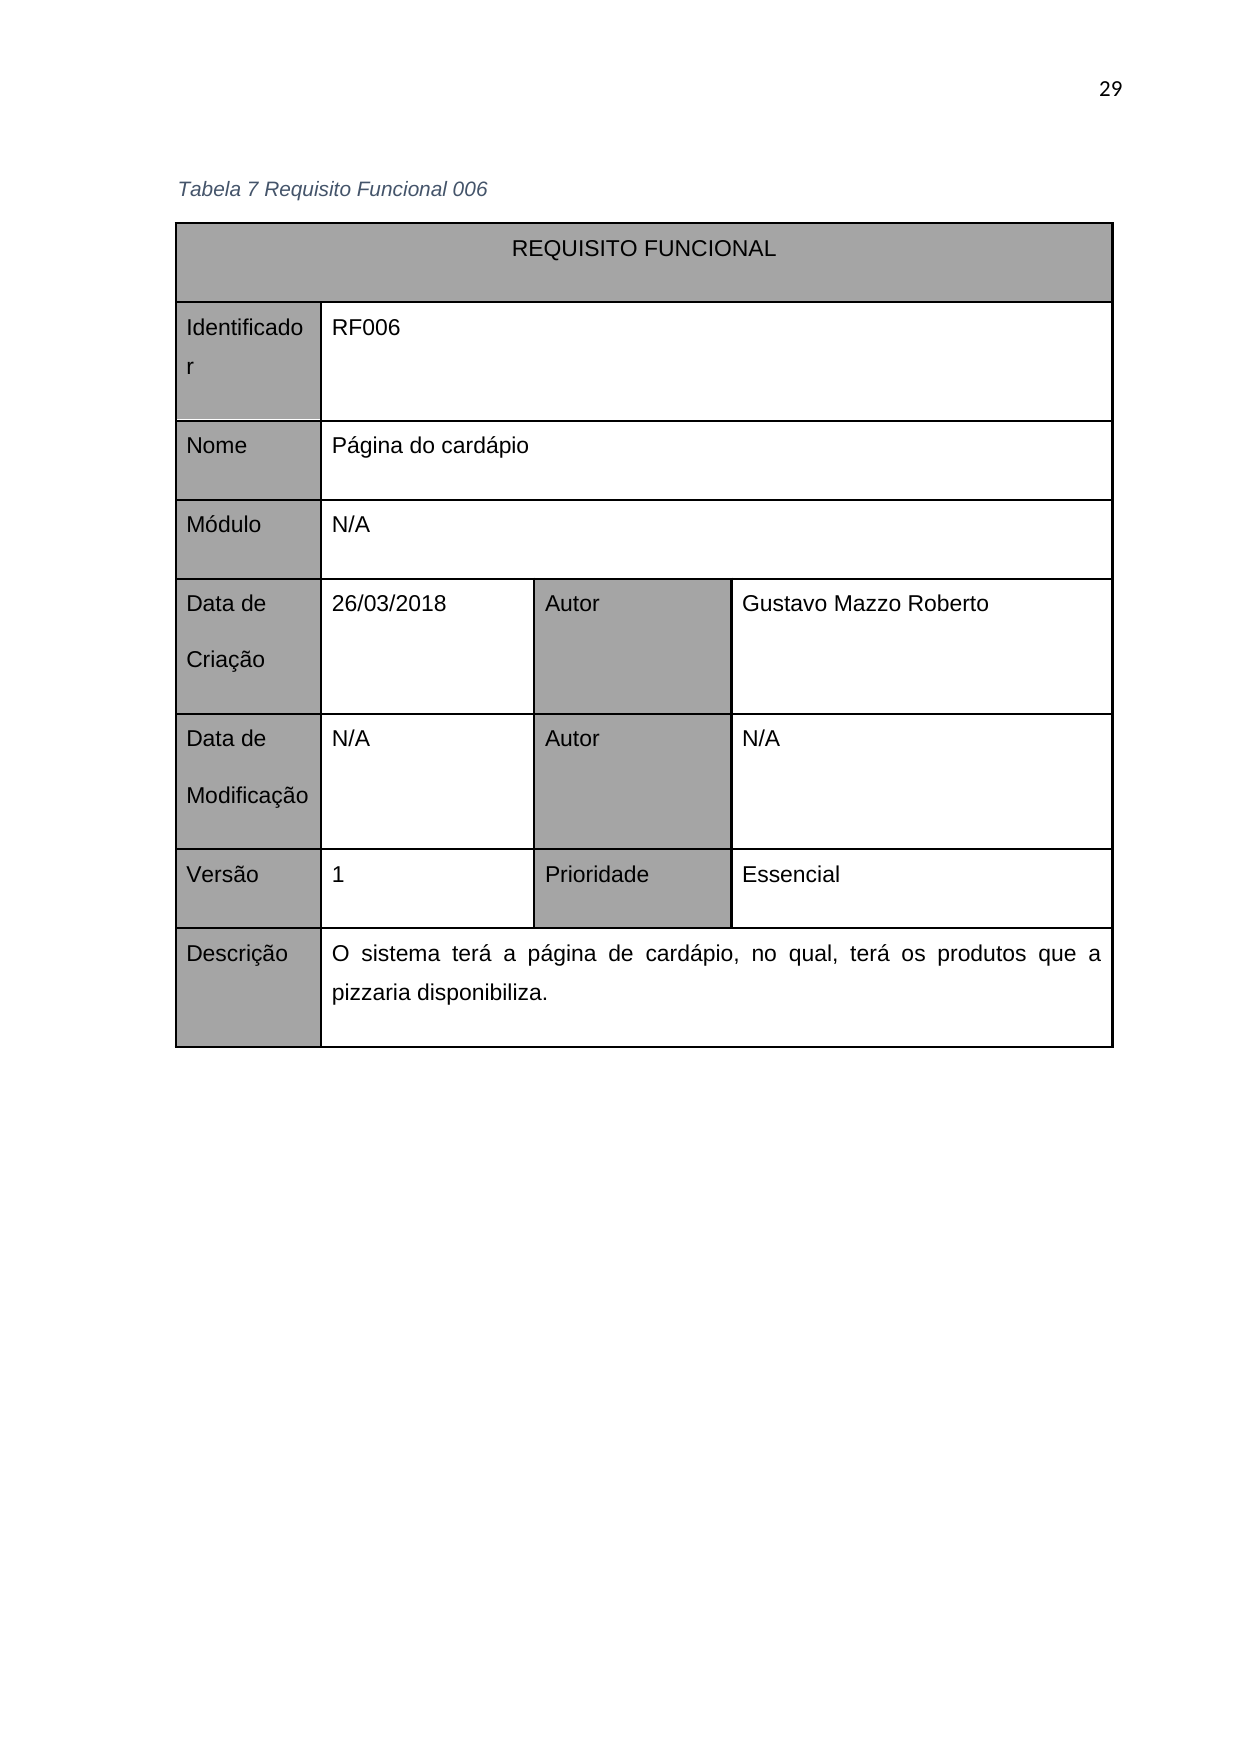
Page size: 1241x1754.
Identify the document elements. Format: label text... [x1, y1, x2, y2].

table_cell Data de Modificação [177, 715, 320, 848]
table_cell Identificador [177, 303, 320, 419]
table_cell N/A [322, 501, 1111, 578]
table_cell Nome [177, 422, 320, 499]
table_cell Versão [177, 850, 320, 927]
table_cell Descrição [177, 929, 320, 1046]
table_cell Gustavo Mazzo Roberto [733, 580, 1111, 713]
table_cell 1 [322, 850, 533, 927]
table_cell RF006 [322, 303, 1111, 419]
table_cell Autor [535, 715, 730, 848]
table_cell N/A [733, 715, 1111, 848]
table_cell Prioridade [535, 850, 730, 927]
table_header REQUISITO FUNCIONAL [177, 224, 1111, 301]
table_cell Essencial [733, 850, 1111, 927]
table_cell Página do cardápio [322, 422, 1111, 499]
table_cell O sistema terá a página de cardápio, no qual, terá os produtos que a pizzaria disponibiliza. [322, 929, 1111, 1046]
text Tabela 7 Requisito Funcional 006 [177, 177, 1122, 201]
table_cell Módulo [177, 501, 320, 578]
table_cell 26/03/2018 [322, 580, 533, 713]
table_cell Autor [535, 580, 730, 713]
table_cell N/A [322, 715, 533, 848]
table_cell Data de Criação [177, 580, 320, 713]
